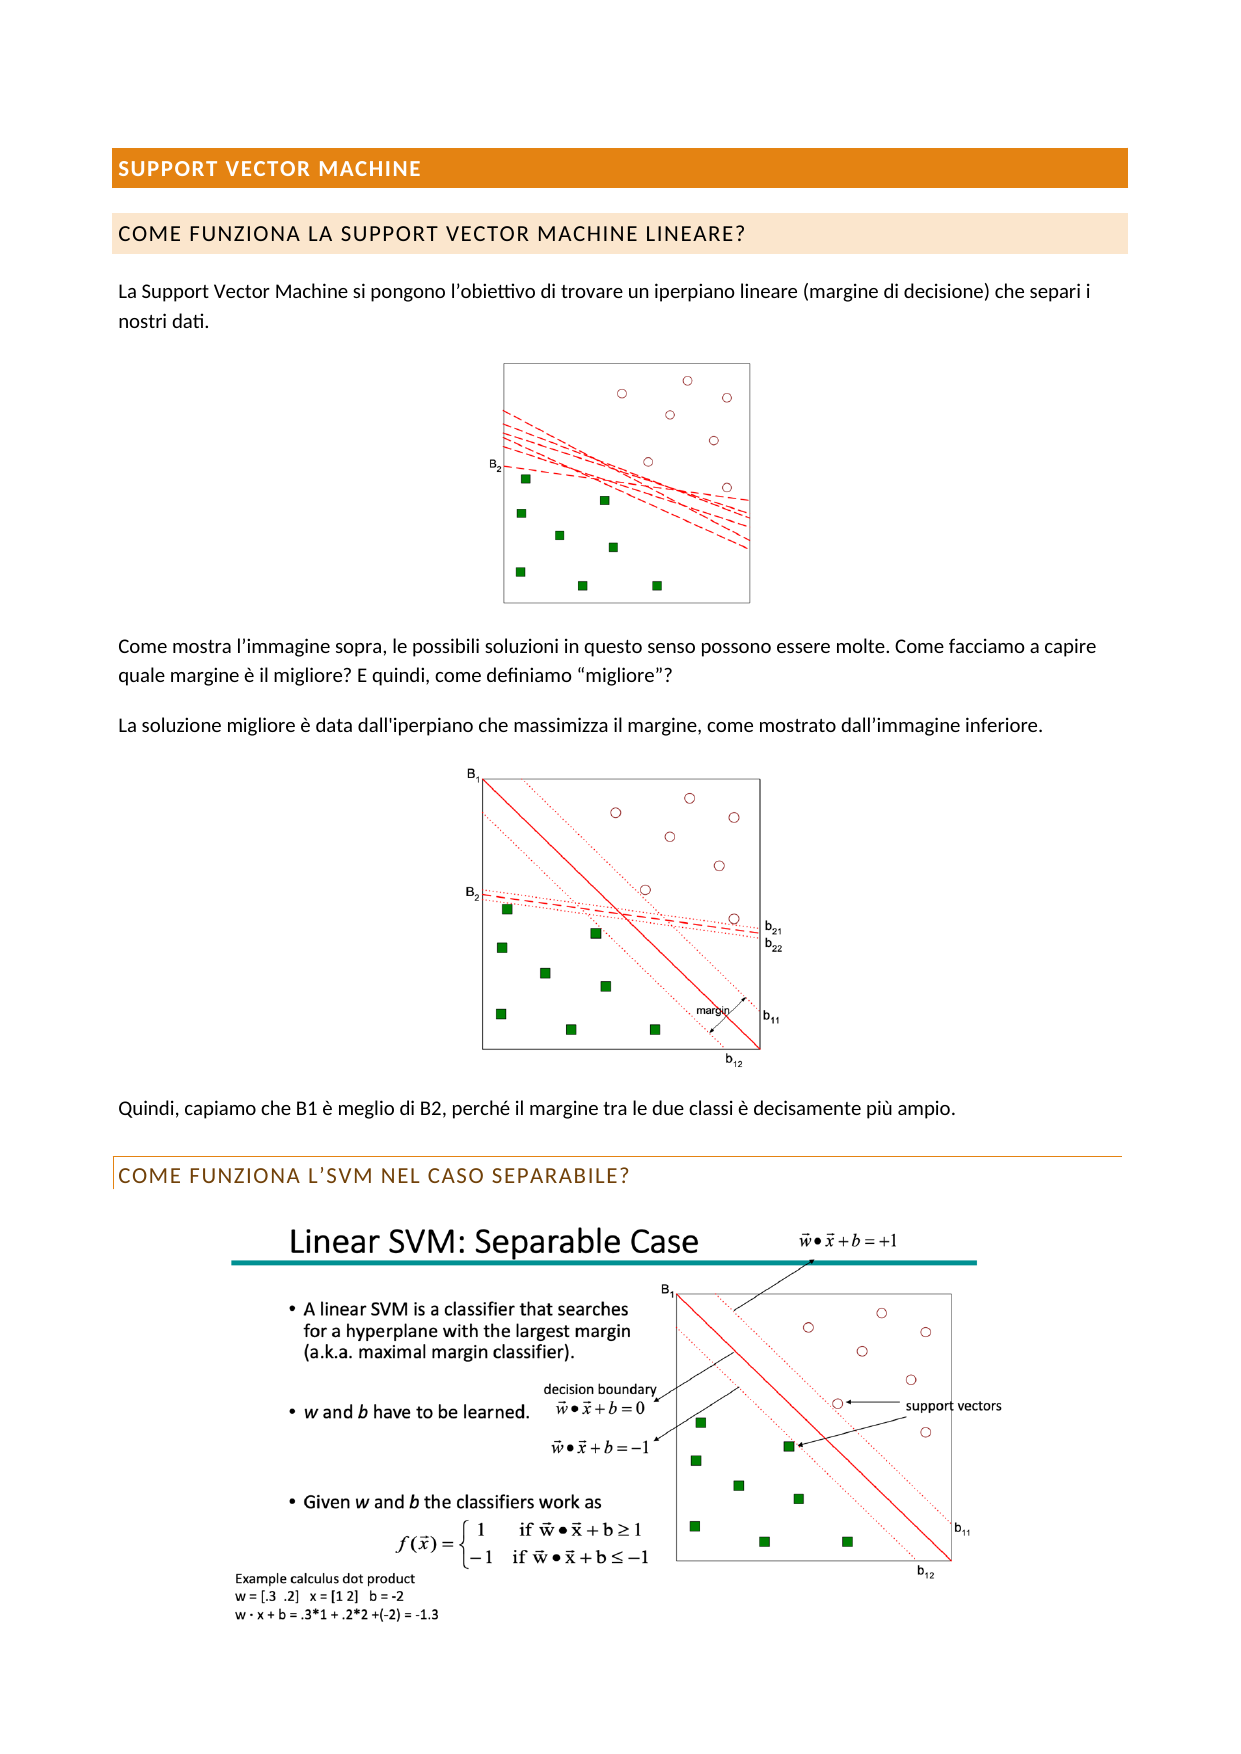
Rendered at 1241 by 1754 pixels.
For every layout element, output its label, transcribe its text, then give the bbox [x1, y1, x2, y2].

subtitle Support vector machine [118, 154, 1122, 182]
text Come mostra l’immagine sopra, le possibili soluzioni in questo senso possono essere molte. Come facciamo a capire quale margine è il migliore? E quindi, come definiamo “migliore”? [118, 633, 1122, 688]
text Quindi, capiamo che B1 è meglio di B2, perché il margine tra le due classi è decisamente più ampio. [118, 1095, 1122, 1121]
subtitle Come funziona l’SVM nel caso separabile? [114, 1157, 1122, 1189]
picture [453, 762, 787, 1071]
picture [231, 1214, 1009, 1624]
picture [484, 357, 756, 609]
subtitle Come funziona la support vector machine lineare? [118, 219, 1122, 247]
text La Support Vector Machine si pongono l’obiettivo di trovare un iperpiano lineare (margine di decisione) che separi i nostri dati. [118, 279, 1122, 333]
text La soluzione migliore è data dall'iperpiano che massimizza il margine, come mostrato dall’immagine inferiore. [118, 712, 1122, 738]
